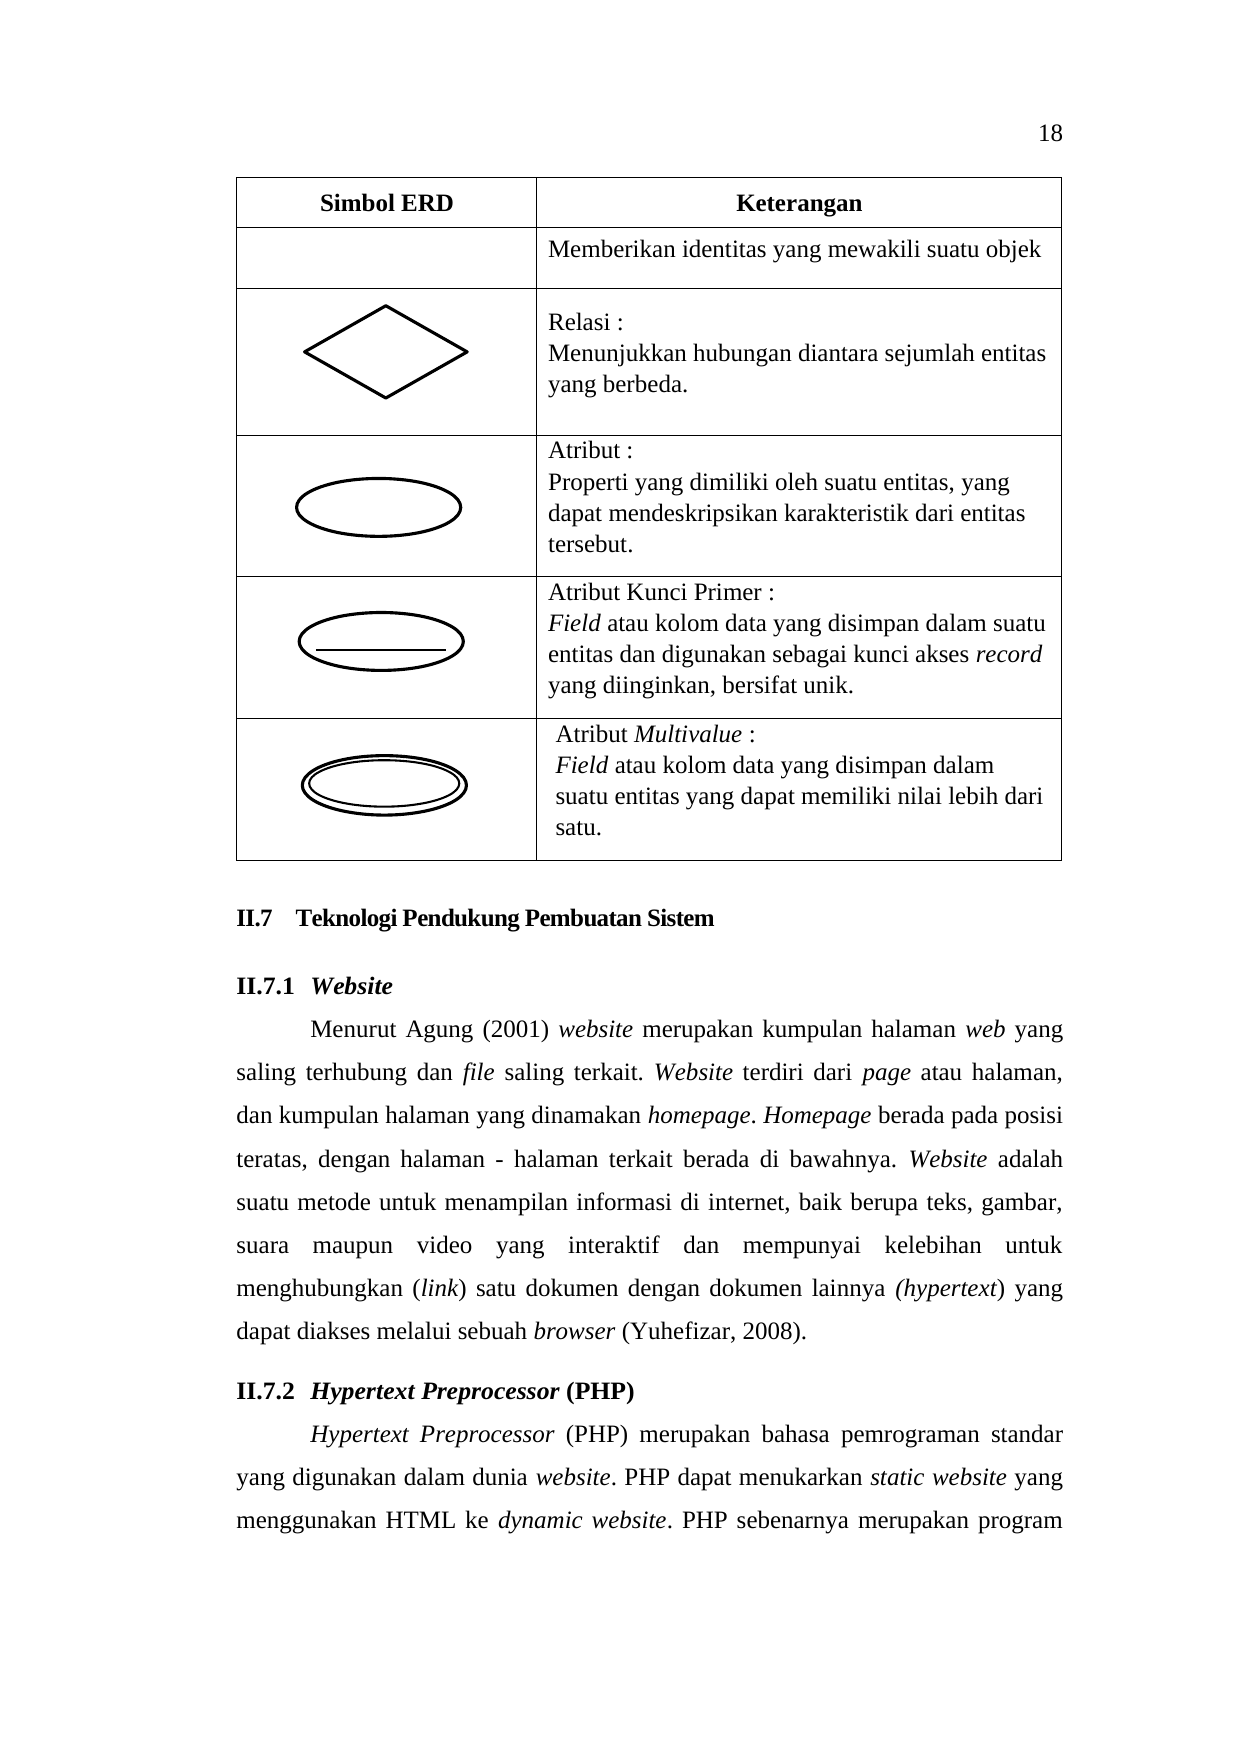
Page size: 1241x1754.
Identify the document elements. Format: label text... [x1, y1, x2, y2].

table_header Keterangan [537, 178, 1061, 227]
table_cell [237, 228, 536, 287]
list Menurut Agung (2001) website merupakan kumpulan halaman web yang saling terhubung dan file saling terkait. Website terdiri dari page atau halaman, dan kumpulan halaman yang dinamakan homepage. Homepage berada pada posisi teratas, dengan halaman - halaman terkait berada di bawahnya. Website adalah suatu metode untuk menampilan informasi di internet, baik berupa teks, gambar, suara maupun video yang interaktif dan mempunyai kelebihan untuk menghubungkan (link) satu dokumen dengan dokumen lainnya (hypertext) yang dapat diakses melalui sebuah browser (Yuhefizar, 2008). [236, 1014, 1063, 1345]
table_cell Atribut Kunci Primer : Field atau kolom data yang disimpan dalam suatu entitas dan digunakan sebagai kunci akses record yang diinginkan, bersifat unik. [537, 577, 1061, 718]
table_cell [237, 289, 536, 434]
table_cell Atribut : Properti yang dimiliki oleh suatu entitas, yang dapat mendeskripsikan karakteristik dari entitas tersebut. [537, 436, 1061, 576]
subtitle Website [236, 971, 1063, 1000]
subtitle Hypertext Preprocessor (PHP) [236, 1376, 1063, 1405]
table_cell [537, 228, 1061, 287]
table_cell Relasi : Menunjukkan hubungan diantara sejumlah entitas yang berbeda. [537, 289, 1061, 434]
table_cell Atribut Multivalue : Field atau kolom data yang disimpan dalam suatu entitas yang dapat memiliki nilai lebih dari satu. [537, 719, 1061, 859]
subtitle Teknologi Pendukung Pembuatan Sistem [236, 903, 1063, 932]
table_cell [237, 577, 536, 718]
table_cell [237, 436, 536, 576]
table_cell [237, 719, 536, 859]
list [236, 1419, 1063, 1534]
table_header Simbol ERD [237, 178, 536, 227]
